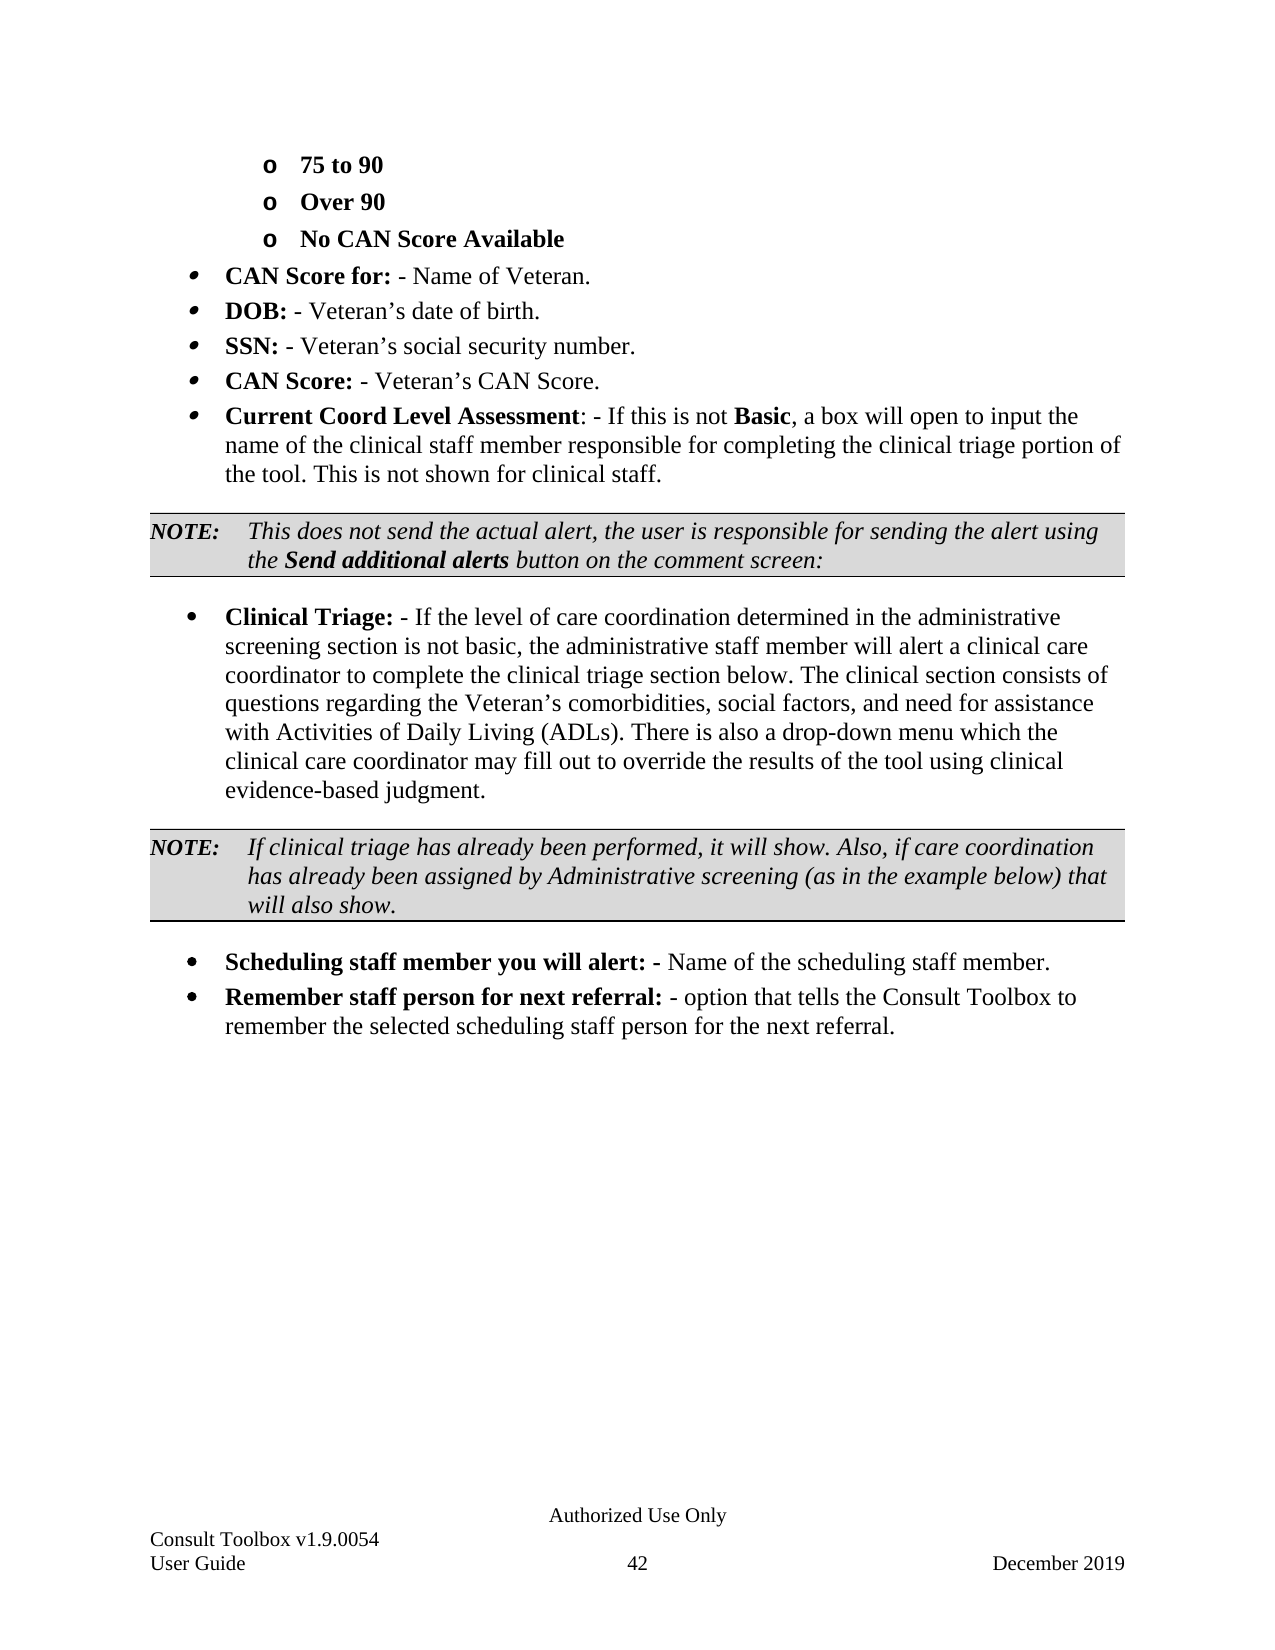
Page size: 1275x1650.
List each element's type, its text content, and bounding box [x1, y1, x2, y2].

text If clinical triage has already been performed, it will show. Also, if care coordination has already been assigned by Administrative screening (as in the example below) that will also show. [150, 830, 1125, 920]
text This does not send the actual alert, the user is responsible for sending the alert using the Send additional alerts button on the comment screen: [150, 514, 1125, 576]
text Scheduling staff member you will alert: - Name of the scheduling staff member. [187, 947, 1125, 976]
text DOB: - Veteran’s date of birth. [187, 296, 1125, 325]
text CAN Score for: - Name of Veteran. [187, 261, 1125, 290]
text Clinical Triage: - If the level of care coordination determined in the administrative screening section is not basic, the administrative staff member will alert a clinical care coordinator to complete the clinical triage section below. The clinical section consists of questions regarding the Veteran’s comorbidities, social factors, and need for assistance with Activities of Daily Living (ADLs). There is also a drop-down menu which the clinical care coordinator may fill out to override the results of the tool using clinical evidence-based judgment. [187, 602, 1125, 803]
text CAN Score: - Veteran’s CAN Score. [187, 366, 1125, 395]
text SSN: - Veteran’s social security number. [187, 331, 1125, 360]
text Remember staff person for next referral: - option that tells the Consult Toolbox to remember the selected scheduling staff person for the next referral. [187, 982, 1125, 1039]
text Over 90 [262, 187, 1125, 218]
text 75 to 90 [262, 150, 1125, 181]
text Current Coord Level Assessment: - If this is not Basic, a box will open to input the name of the clinical staff member responsible for completing the clinical triage portion of the tool. This is not shown for clinical staff. [187, 401, 1125, 487]
text No CAN Score Available [262, 224, 1125, 255]
